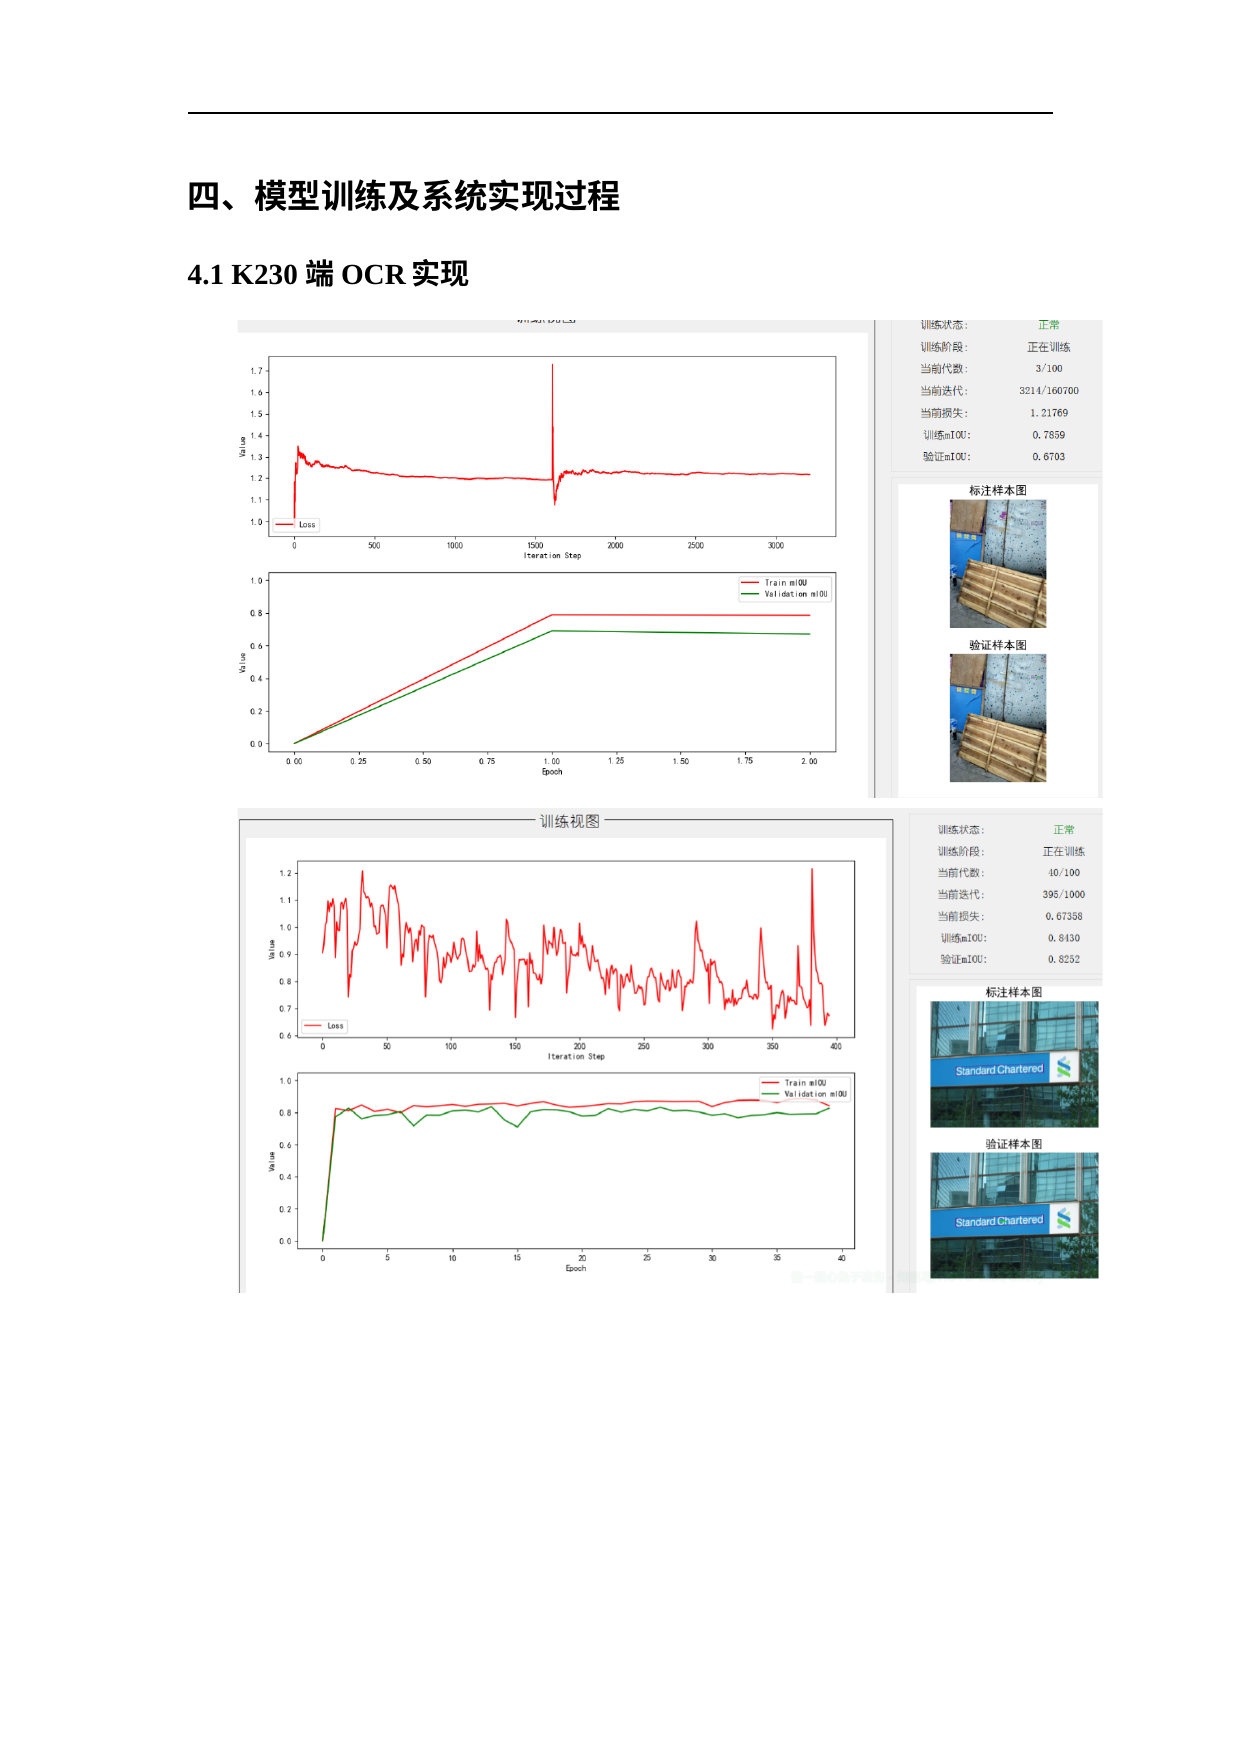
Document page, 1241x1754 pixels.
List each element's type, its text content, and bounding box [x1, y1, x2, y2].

subtitle 四、模型训练及系统实现过程 [187, 162, 1053, 227]
subtitle 4.1 K230 端 OCR实现 [187, 239, 1053, 304]
picture [237, 320, 1103, 798]
picture [237, 808, 1103, 1293]
